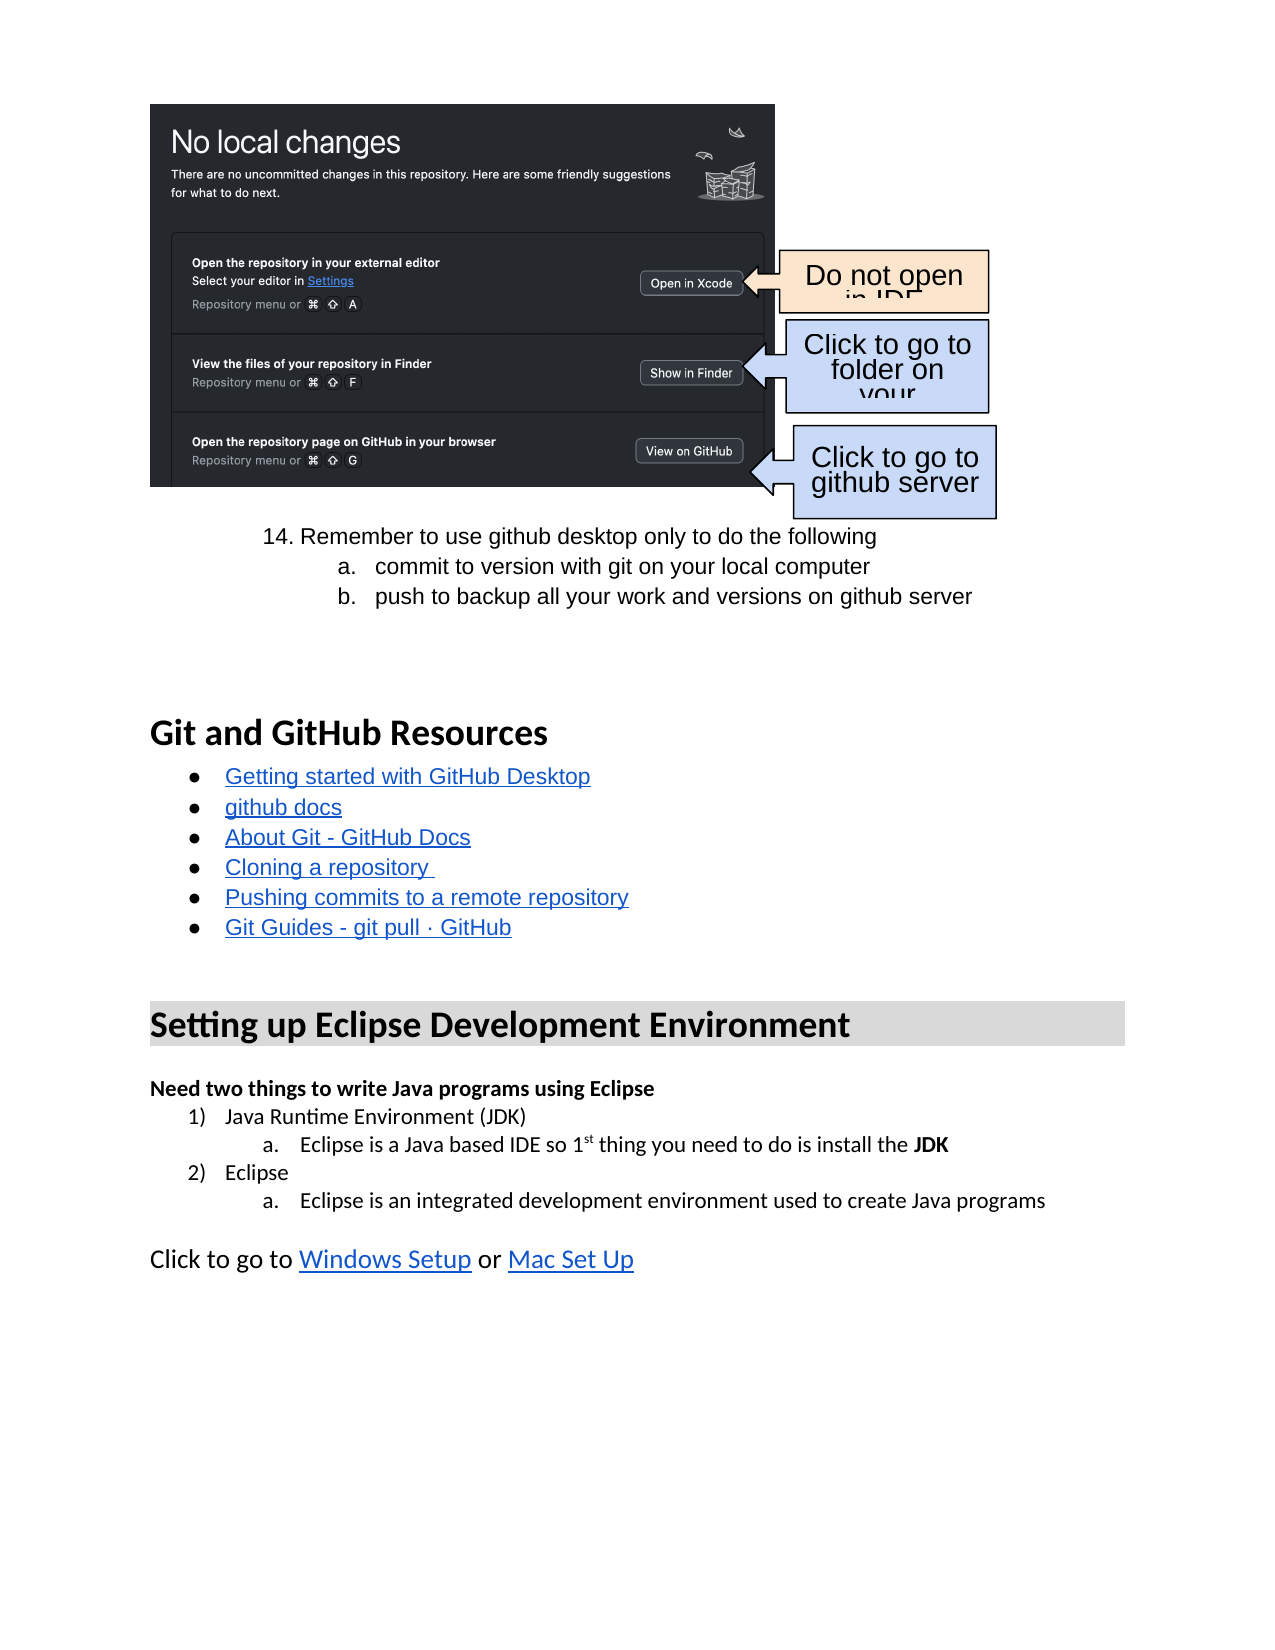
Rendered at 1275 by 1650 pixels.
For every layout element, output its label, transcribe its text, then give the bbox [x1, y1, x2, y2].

text Click to go to Windows Setup or Mac Set Up [150, 1243, 1125, 1276]
list Pushing commits to a remote repository [187, 884, 1125, 911]
list Git Guides - git pull · GitHub [187, 914, 1125, 941]
list Getting started with GitHub Desktop [187, 763, 1125, 790]
text Need two things to write Java programs using Eclipse [150, 1074, 1125, 1102]
subtitle Setting up Eclipse Development Environment [150, 1001, 1125, 1046]
picture [150, 104, 775, 487]
list push to backup all your work and versions on github server [337, 583, 1125, 609]
list Eclipse [187, 1158, 1125, 1187]
subtitle Git and GitHub Resources [150, 709, 1125, 755]
list Remember to use github desktop only to do the following [262, 523, 1125, 549]
list github docs [187, 793, 1125, 820]
list Eclipse is an integrated development environment used to create Java programs [262, 1187, 1125, 1214]
list commit to version with git on your local computer [337, 553, 1125, 579]
list Cloning a repository [187, 854, 1125, 880]
list About Git - GitHub Docs [187, 824, 1125, 850]
list Java Runtime Environment (JDK) [187, 1102, 1125, 1131]
list Eclipse is a Java based IDE so 1st thing you need to do is install the JDK [262, 1131, 1125, 1158]
